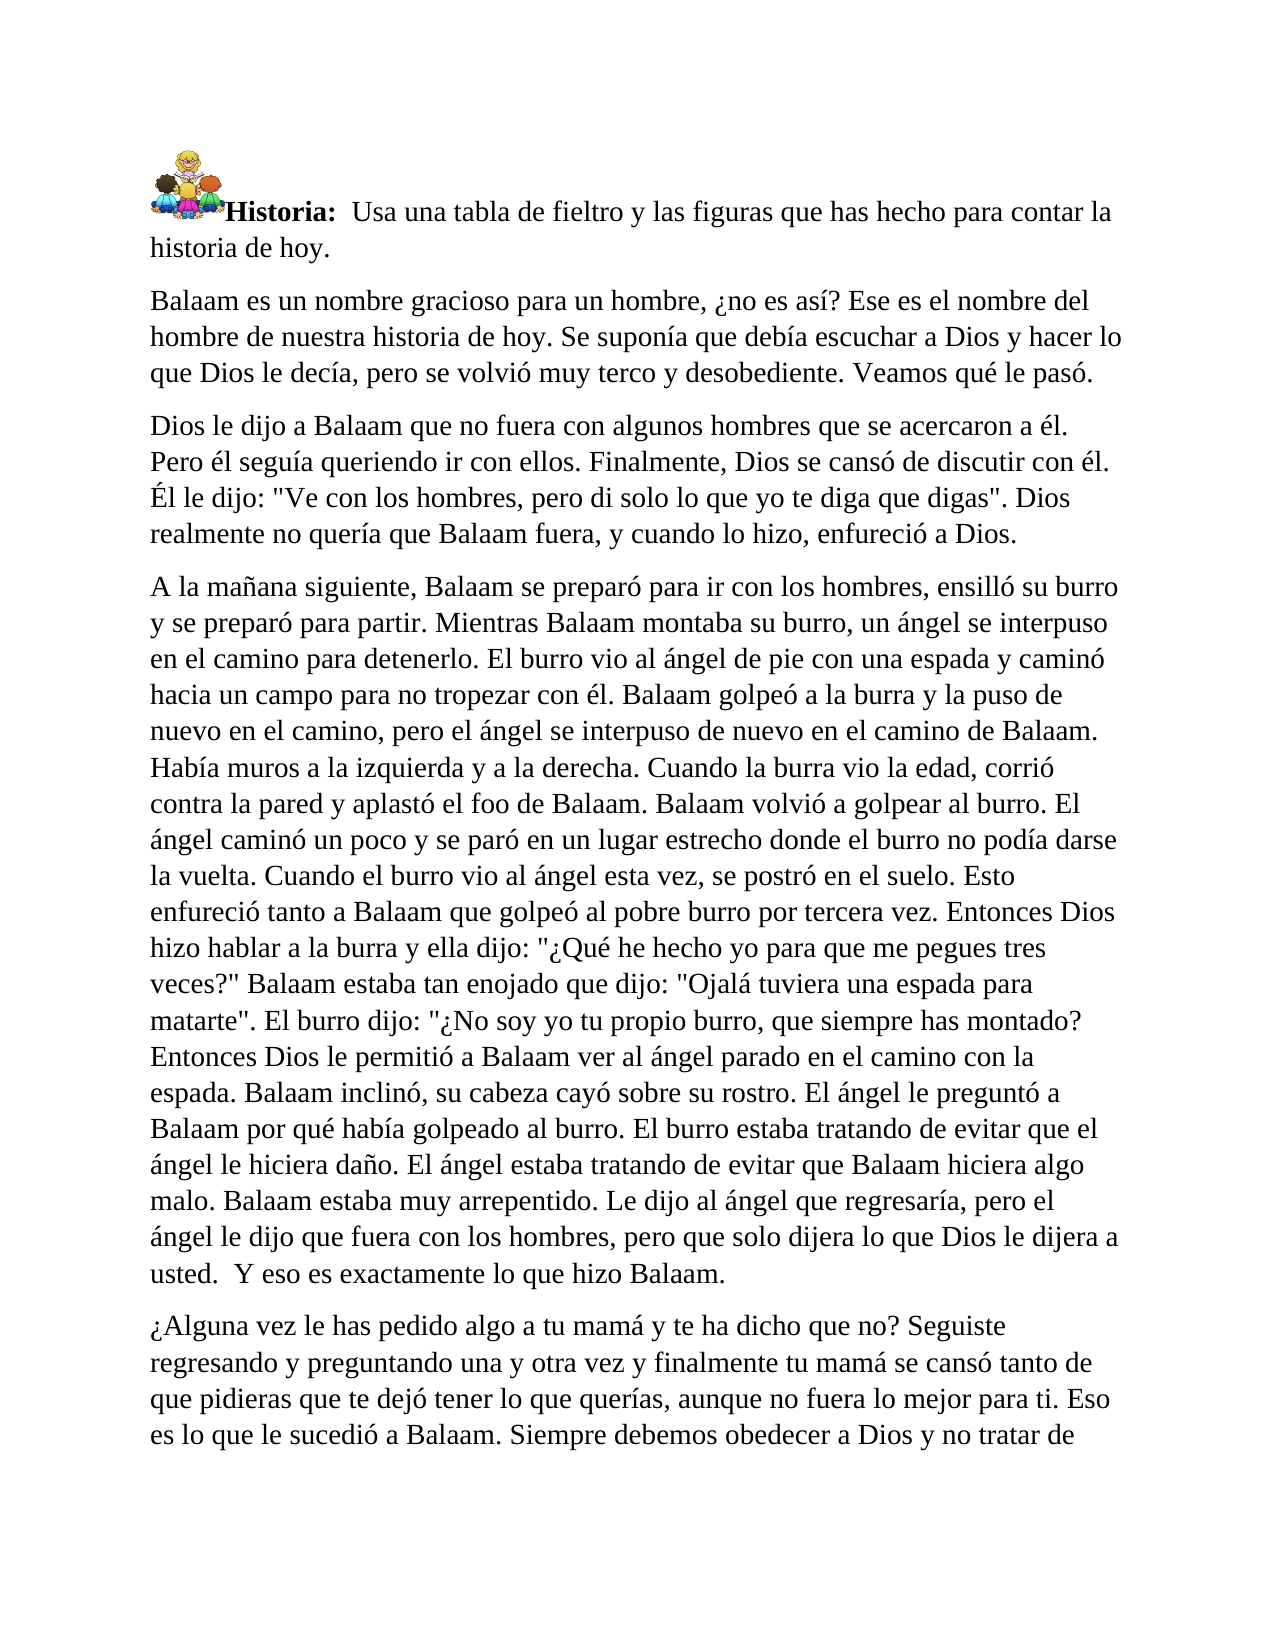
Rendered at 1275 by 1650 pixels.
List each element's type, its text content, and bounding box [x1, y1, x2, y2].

picture [150, 150, 226, 221]
text Historia: Usa una tabla de fieltro y las figuras que has hecho para contar la historia de hoy. [150, 150, 1125, 263]
text Dios le dijo a Balaam que no fuera con algunos hombres que se acercaron a él. Pero él seguía queriendo ir con ellos. Finalmente, Dios se cansó de discutir con él. Él le dijo: "Ve con los hombres, pero di solo lo que yo te diga que digas". Dios realmente no quería que Balaam fuera, y cuando lo hizo, enfureció a Dios. [150, 408, 1125, 550]
text Balaam es un nombre gracioso para un hombre, ¿no es así? Ese es el nombre del hombre de nuestra historia de hoy. Se suponía que debía escuchar a Dios y hacer lo que Dios le decía, pero se volvió muy terco y desobediente. Veamos qué le pasó. [150, 283, 1125, 388]
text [150, 1308, 1125, 1451]
text A la mañana siguiente, Balaam se preparó para ir con los hombres, ensilló su burro y se preparó para partir. Mientras Balaam montaba su burro, un ángel se interpuso en el camino para detenerlo. El burro vio al ángel de pie con una espada y caminó hacia un campo para no tropezar con él. Balaam golpeó a la burra y la puso de nuevo en el camino, pero el ángel se interpuso de nuevo en el camino de Balaam. Había muros a la izquierda y a la derecha. Cuando la burra vio la edad, corrió contra la pared y aplastó el foo de Balaam. Balaam volvió a golpear al burro. El ángel caminó un poco y se paró en un lugar estrecho donde el burro no podía darse la vuelta. Cuando el burro vio al ángel esta vez, se postró en el suelo. Esto enfureció tanto a Balaam que golpeó al pobre burro por tercera vez. Entonces Dios hizo hablar a la burra y ella dijo: "¿Qué he hecho yo para que me pegues tres veces?" Balaam estaba tan enojado que dijo: "Ojalá tuviera una espada para matarte". El burro dijo: "¿No soy yo tu propio burro, que siempre has montado? Entonces Dios le permitió a Balaam ver al ángel parado en el camino con la espada. Balaam inclinó, su cabeza cayó sobre su rostro. El ángel le preguntó a Balaam por qué había golpeado al burro. El burro estaba tratando de evitar que el ángel le hiciera daño. El ángel estaba tratando de evitar que Balaam hiciera algo malo. Balaam estaba muy arrepentido. Le dijo al ángel que regresaría, pero el ángel le dijo que fuera con los hombres, pero que solo dijera lo que Dios le dijera a usted. Y eso es exactamente lo que hizo Balaam. [150, 569, 1125, 1289]
